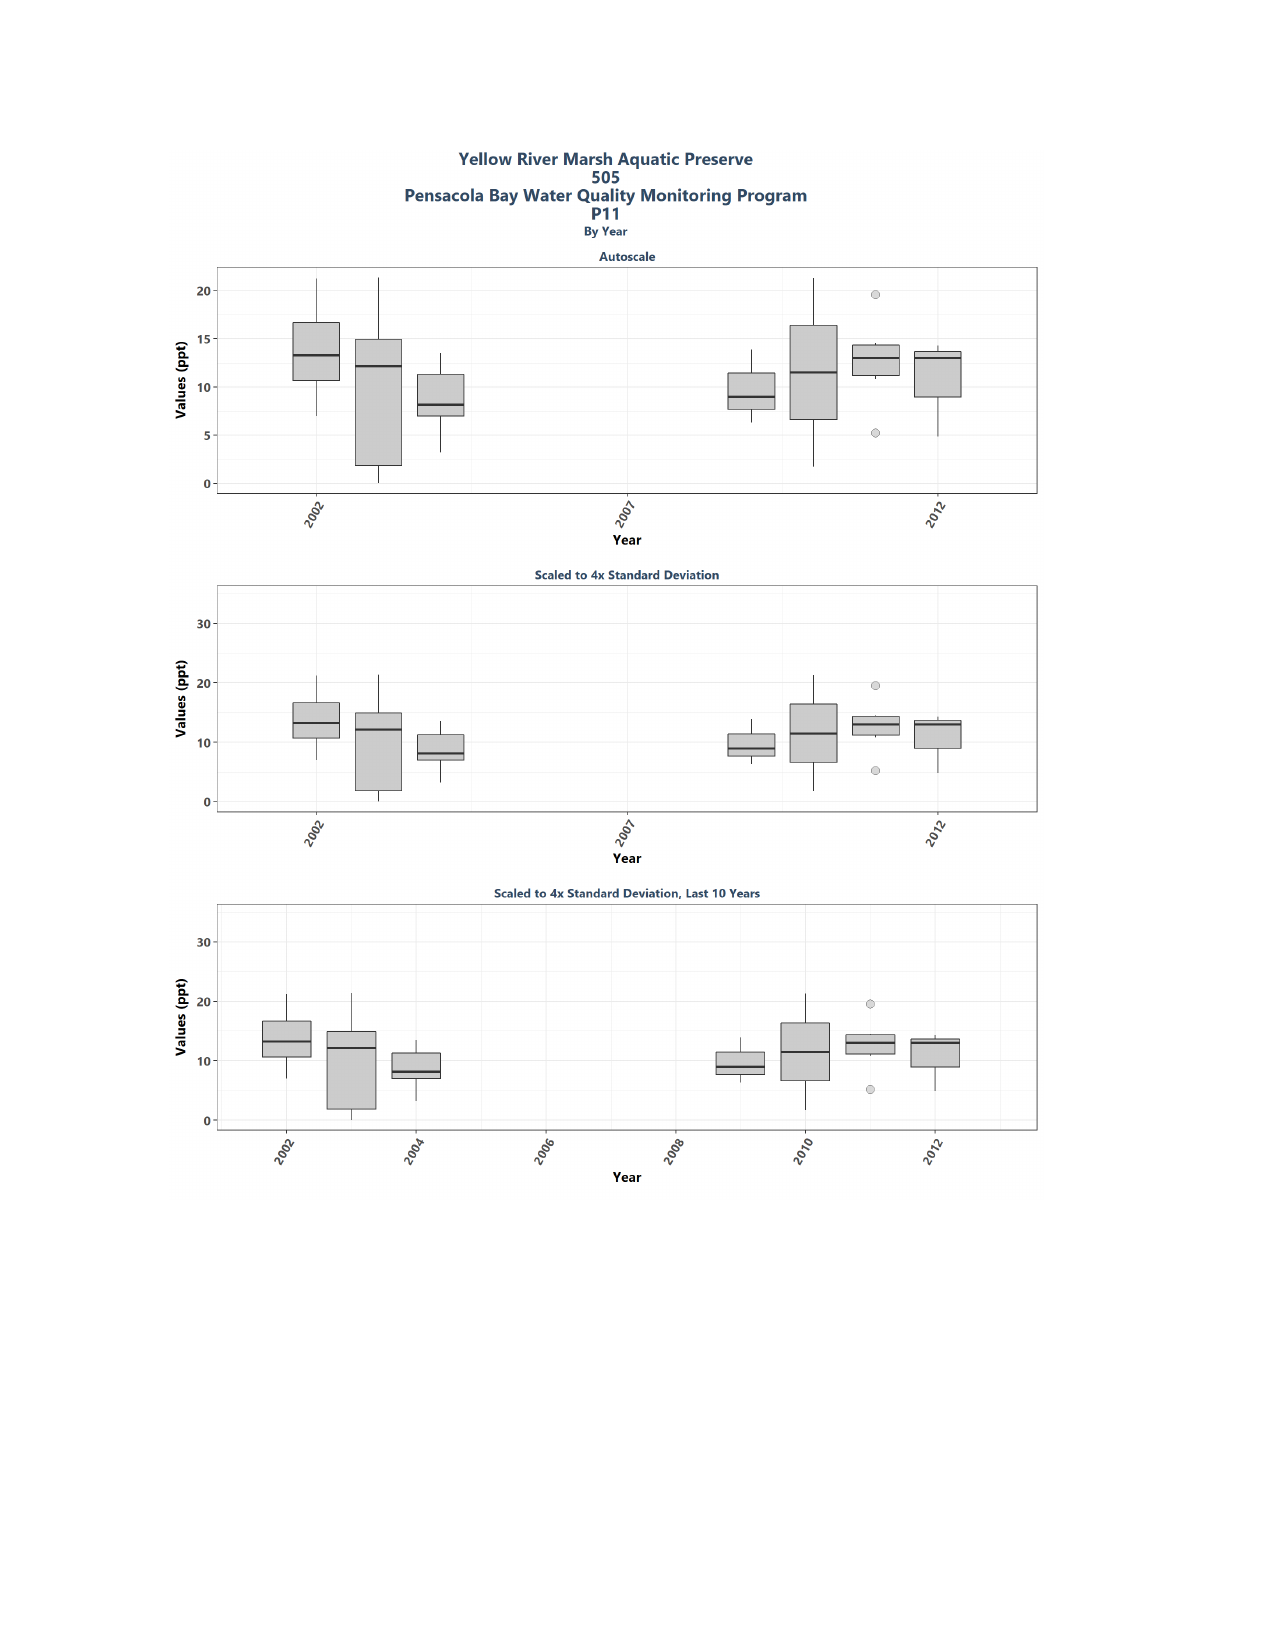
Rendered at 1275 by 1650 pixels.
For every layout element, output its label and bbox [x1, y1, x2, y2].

picture [168, 150, 1044, 1200]
